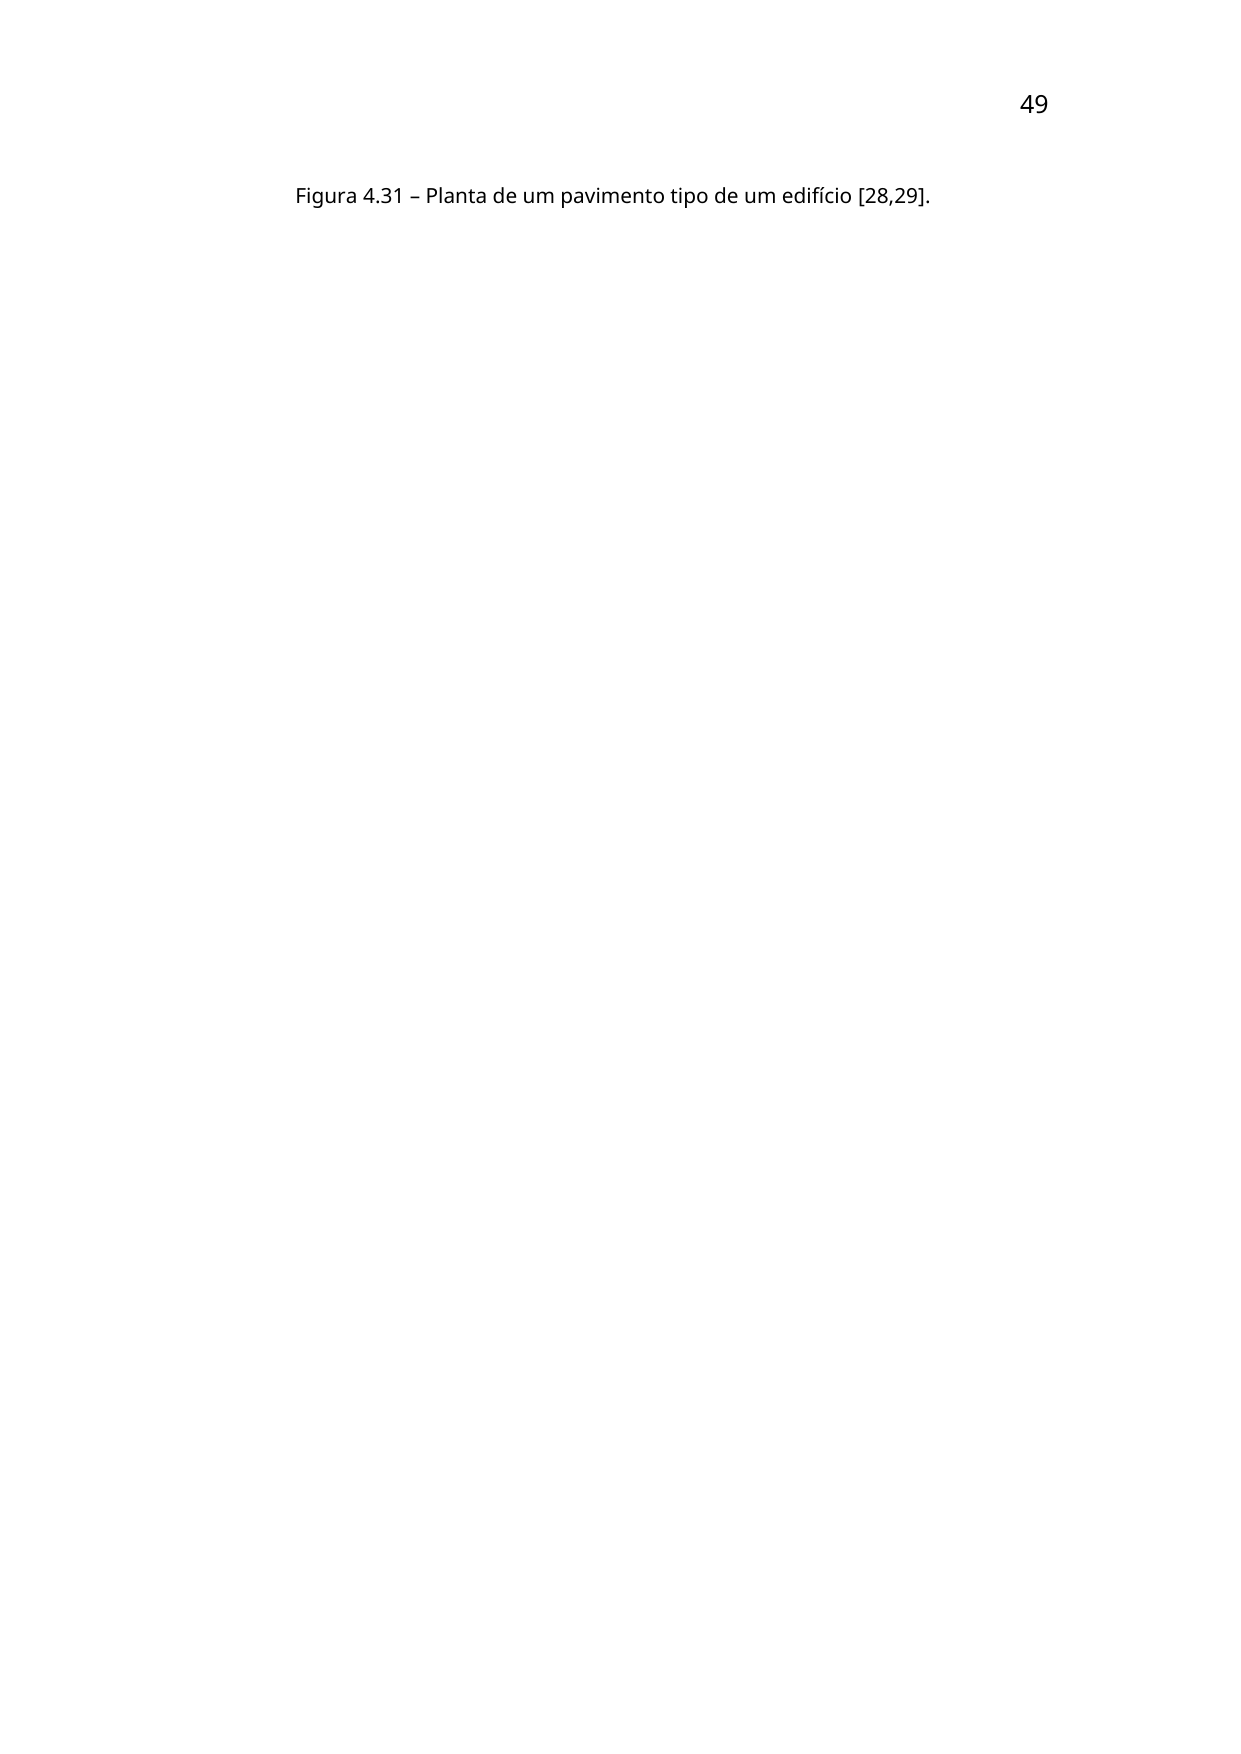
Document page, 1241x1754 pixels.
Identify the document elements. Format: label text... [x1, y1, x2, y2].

table_header Figura 4.31 – Planta de um pavimento tipo de um edifício [28,29]. [177, 179, 1048, 212]
